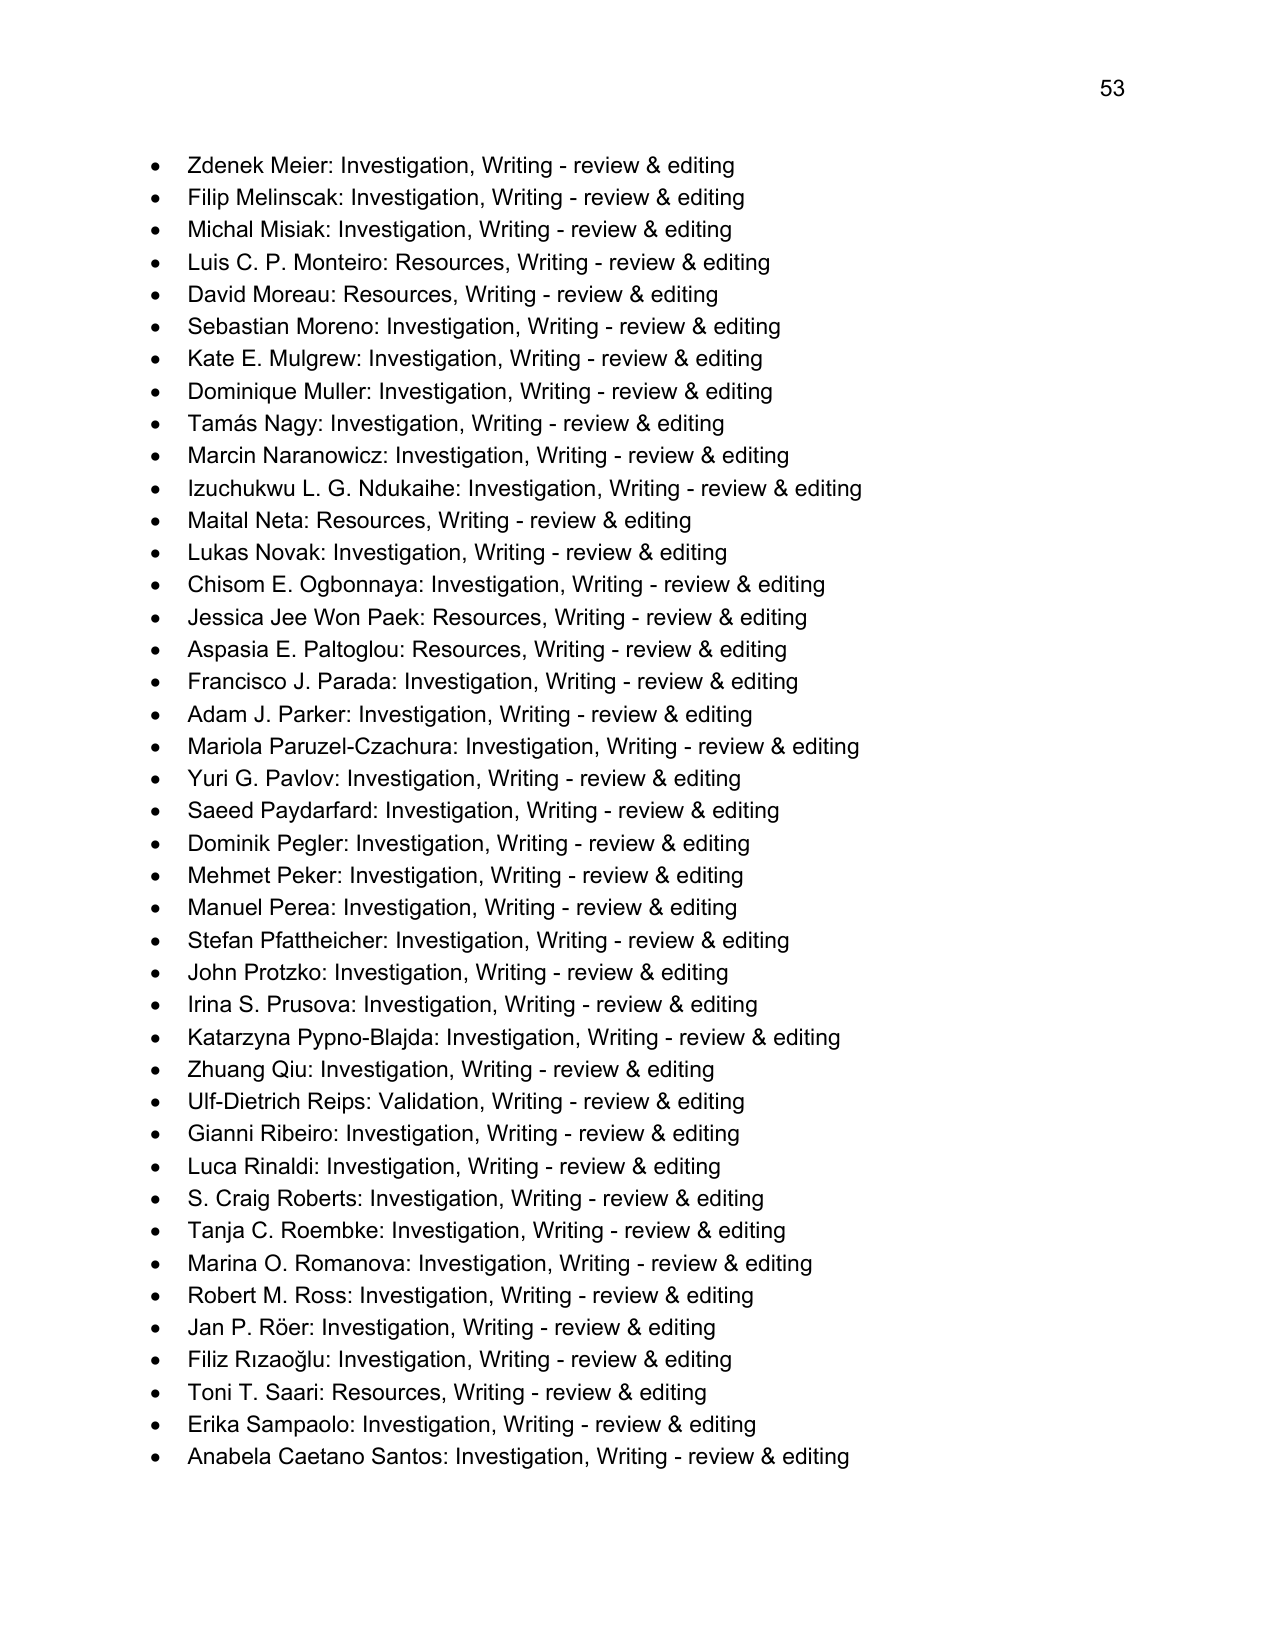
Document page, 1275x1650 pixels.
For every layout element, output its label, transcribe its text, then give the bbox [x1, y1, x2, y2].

list Adam J. Parker: Investigation, Writing - review & editing [150, 699, 1125, 727]
list Filip Melinscak: Investigation, Writing - review & editing [150, 182, 1125, 210]
list Tanja C. Roembke: Investigation, Writing - review & editing [150, 1216, 1125, 1244]
list Mariola Paruzel-Czachura: Investigation, Writing - review & editing [150, 731, 1125, 759]
list Marina O. Romanova: Investigation, Writing - review & editing [150, 1248, 1125, 1276]
list Francisco J. Parada: Investigation, Writing - review & editing [150, 667, 1125, 695]
list Zdenek Meier: Investigation, Writing - review & editing [150, 150, 1125, 178]
list John Protzko: Investigation, Writing - review & editing [150, 957, 1125, 985]
list Chisom E. Ogbonnaya: Investigation, Writing - review & editing [150, 570, 1125, 598]
list Jan P. Röer: Investigation, Writing - review & editing [150, 1312, 1125, 1341]
list Dominique Muller: Investigation, Writing - review & editing [150, 376, 1125, 404]
list Saeed Paydarfard: Investigation, Writing - review & editing [150, 796, 1125, 824]
list Sebastian Moreno: Investigation, Writing - review & editing [150, 311, 1125, 339]
list Luca Rinaldi: Investigation, Writing - review & editing [150, 1151, 1125, 1179]
list Dominik Pegler: Investigation, Writing - review & editing [150, 828, 1125, 856]
list Lukas Novak: Investigation, Writing - review & editing [150, 537, 1125, 566]
list Luis C. P. Monteiro: Resources, Writing - review & editing [150, 247, 1125, 275]
list Maital Neta: Resources, Writing - review & editing [150, 505, 1125, 533]
list Ulf-Dietrich Reips: Validation, Writing - review & editing [150, 1086, 1125, 1114]
list Yuri G. Pavlov: Investigation, Writing - review & editing [150, 763, 1125, 792]
list Kate E. Mulgrew: Investigation, Writing - review & editing [150, 344, 1125, 372]
list David Moreau: Resources, Writing - review & editing [150, 279, 1125, 307]
list Gianni Ribeiro: Investigation, Writing - review & editing [150, 1119, 1125, 1147]
list Manuel Perea: Investigation, Writing - review & editing [150, 893, 1125, 921]
list Erika Sampaolo: Investigation, Writing - review & editing [150, 1409, 1125, 1437]
list Irina S. Prusova: Investigation, Writing - review & editing [150, 989, 1125, 1018]
list Stefan Pfattheicher: Investigation, Writing - review & editing [150, 925, 1125, 953]
list Marcin Naranowicz: Investigation, Writing - review & editing [150, 441, 1125, 469]
list Zhuang Qiu: Investigation, Writing - review & editing [150, 1054, 1125, 1082]
list S. Craig Roberts: Investigation, Writing - review & editing [150, 1183, 1125, 1211]
list Toni T. Saari: Resources, Writing - review & editing [150, 1377, 1125, 1405]
list Filiz Rızaoğlu: Investigation, Writing - review & editing [150, 1345, 1125, 1373]
list Mehmet Peker: Investigation, Writing - review & editing [150, 860, 1125, 888]
list Aspasia E. Paltoglou: Resources, Writing - review & editing [150, 634, 1125, 662]
list Jessica Jee Won Paek: Resources, Writing - review & editing [150, 602, 1125, 630]
list Katarzyna Pypno-Blajda: Investigation, Writing - review & editing [150, 1022, 1125, 1050]
list Robert M. Ross: Investigation, Writing - review & editing [150, 1280, 1125, 1308]
list Tamás Nagy: Investigation, Writing - review & editing [150, 408, 1125, 436]
list Michal Misiak: Investigation, Writing - review & editing [150, 214, 1125, 243]
list Izuchukwu L. G. Ndukaihe: Investigation, Writing - review & editing [150, 473, 1125, 501]
list Anabela Caetano Santos: Investigation, Writing - review & editing [150, 1442, 1125, 1470]
